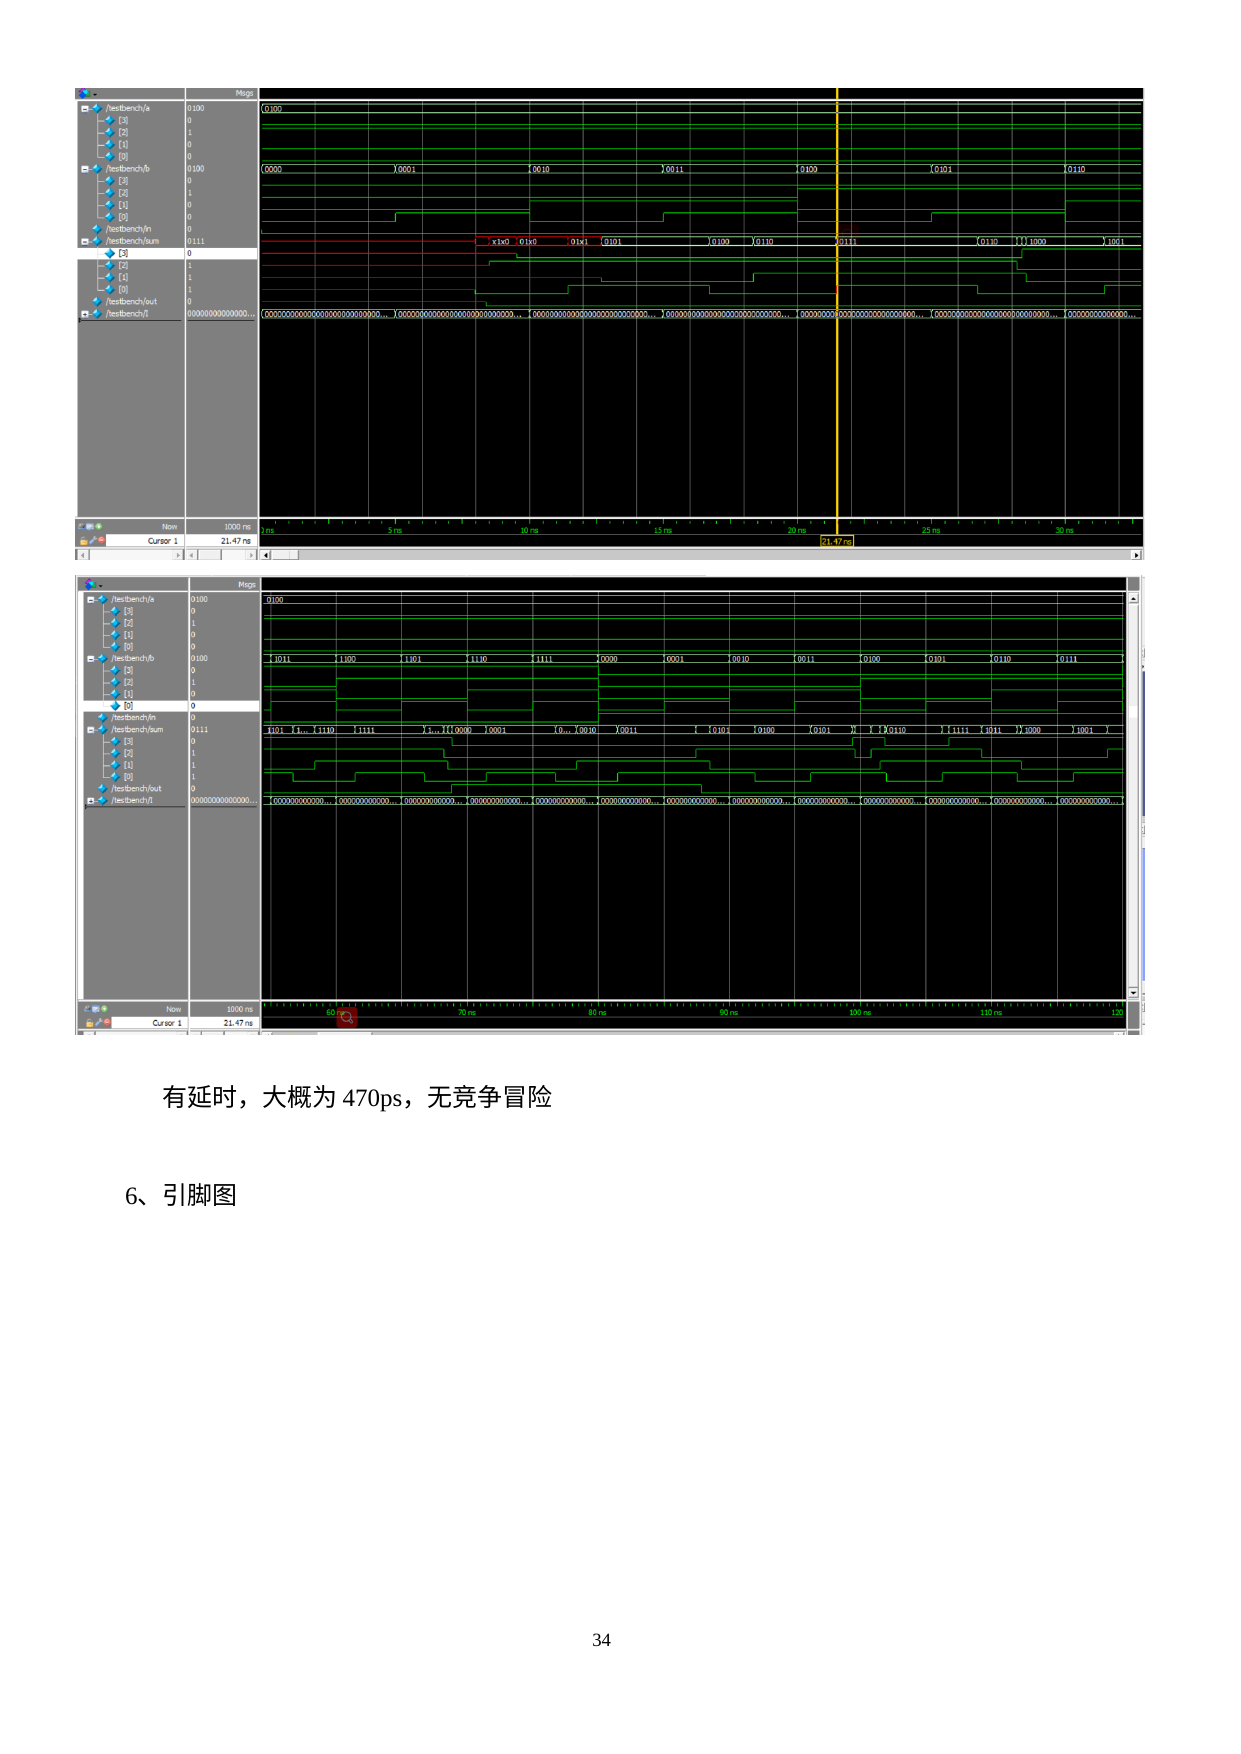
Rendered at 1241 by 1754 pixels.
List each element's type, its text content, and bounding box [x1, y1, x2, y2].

text 有延时，大概为470ps，无竞争冒险 [75, 1063, 1165, 1128]
picture [75, 88, 1145, 560]
picture [75, 575, 1145, 1035]
text 6、引脚图 [75, 1161, 1165, 1226]
